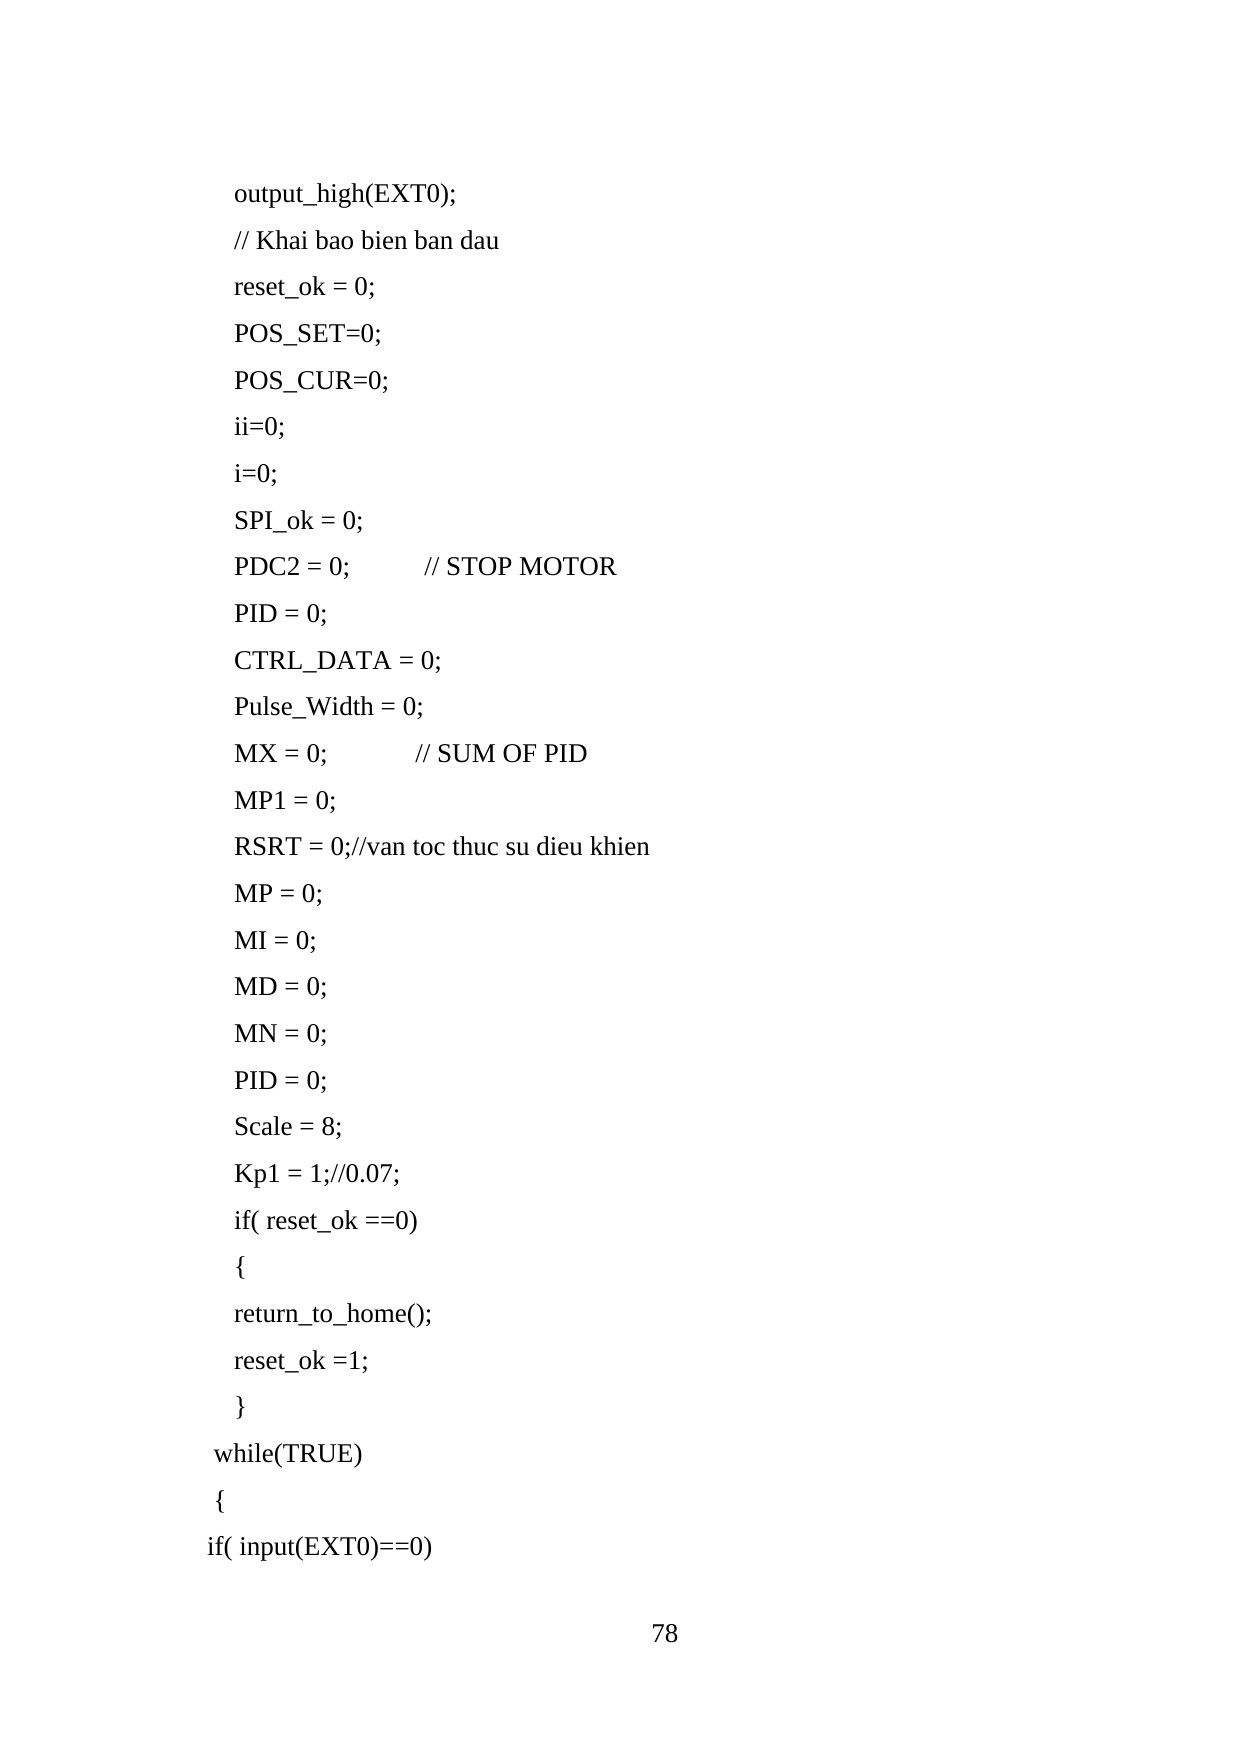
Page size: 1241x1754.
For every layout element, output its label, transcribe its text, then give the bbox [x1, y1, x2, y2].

text PID = 0; [207, 597, 1122, 628]
text MD = 0; [207, 971, 1122, 1002]
text { [207, 1484, 1122, 1515]
text reset_ok = 0; [207, 271, 1122, 302]
text if( reset_ok ==0) [207, 1204, 1122, 1235]
text POS_SET=0; [207, 317, 1122, 348]
text return_to_home(); [207, 1297, 1122, 1328]
text Scale = 8; [207, 1111, 1122, 1142]
text output_high(EXT0); [207, 177, 1122, 208]
text MI = 0; [207, 924, 1122, 955]
text SPI_ok = 0; [207, 504, 1122, 535]
text if( input(EXT0)==0) [207, 1531, 1122, 1562]
text MP = 0; [207, 877, 1122, 908]
text i=0; [207, 457, 1122, 488]
text Kp1 = 1;//0.07; [207, 1157, 1122, 1188]
text RSRT = 0;//van toc thuc su dieu khien [207, 831, 1122, 862]
text PDC2 = 0; // STOP MOTOR [207, 551, 1122, 582]
text MP1 = 0; [207, 784, 1122, 815]
text CTRL_DATA = 0; [207, 644, 1122, 675]
text { [207, 1251, 1122, 1282]
text Pulse_Width = 0; [207, 691, 1122, 722]
text MX = 0; // SUM OF PID [207, 737, 1122, 768]
text } [207, 1391, 1122, 1422]
text PID = 0; [207, 1064, 1122, 1095]
text ii=0; [207, 411, 1122, 442]
text reset_ok =1; [207, 1344, 1122, 1375]
text while(TRUE) [207, 1437, 1122, 1468]
text // Khai bao bien ban dau [207, 224, 1122, 255]
text MN = 0; [207, 1017, 1122, 1048]
text POS_CUR=0; [207, 364, 1122, 395]
